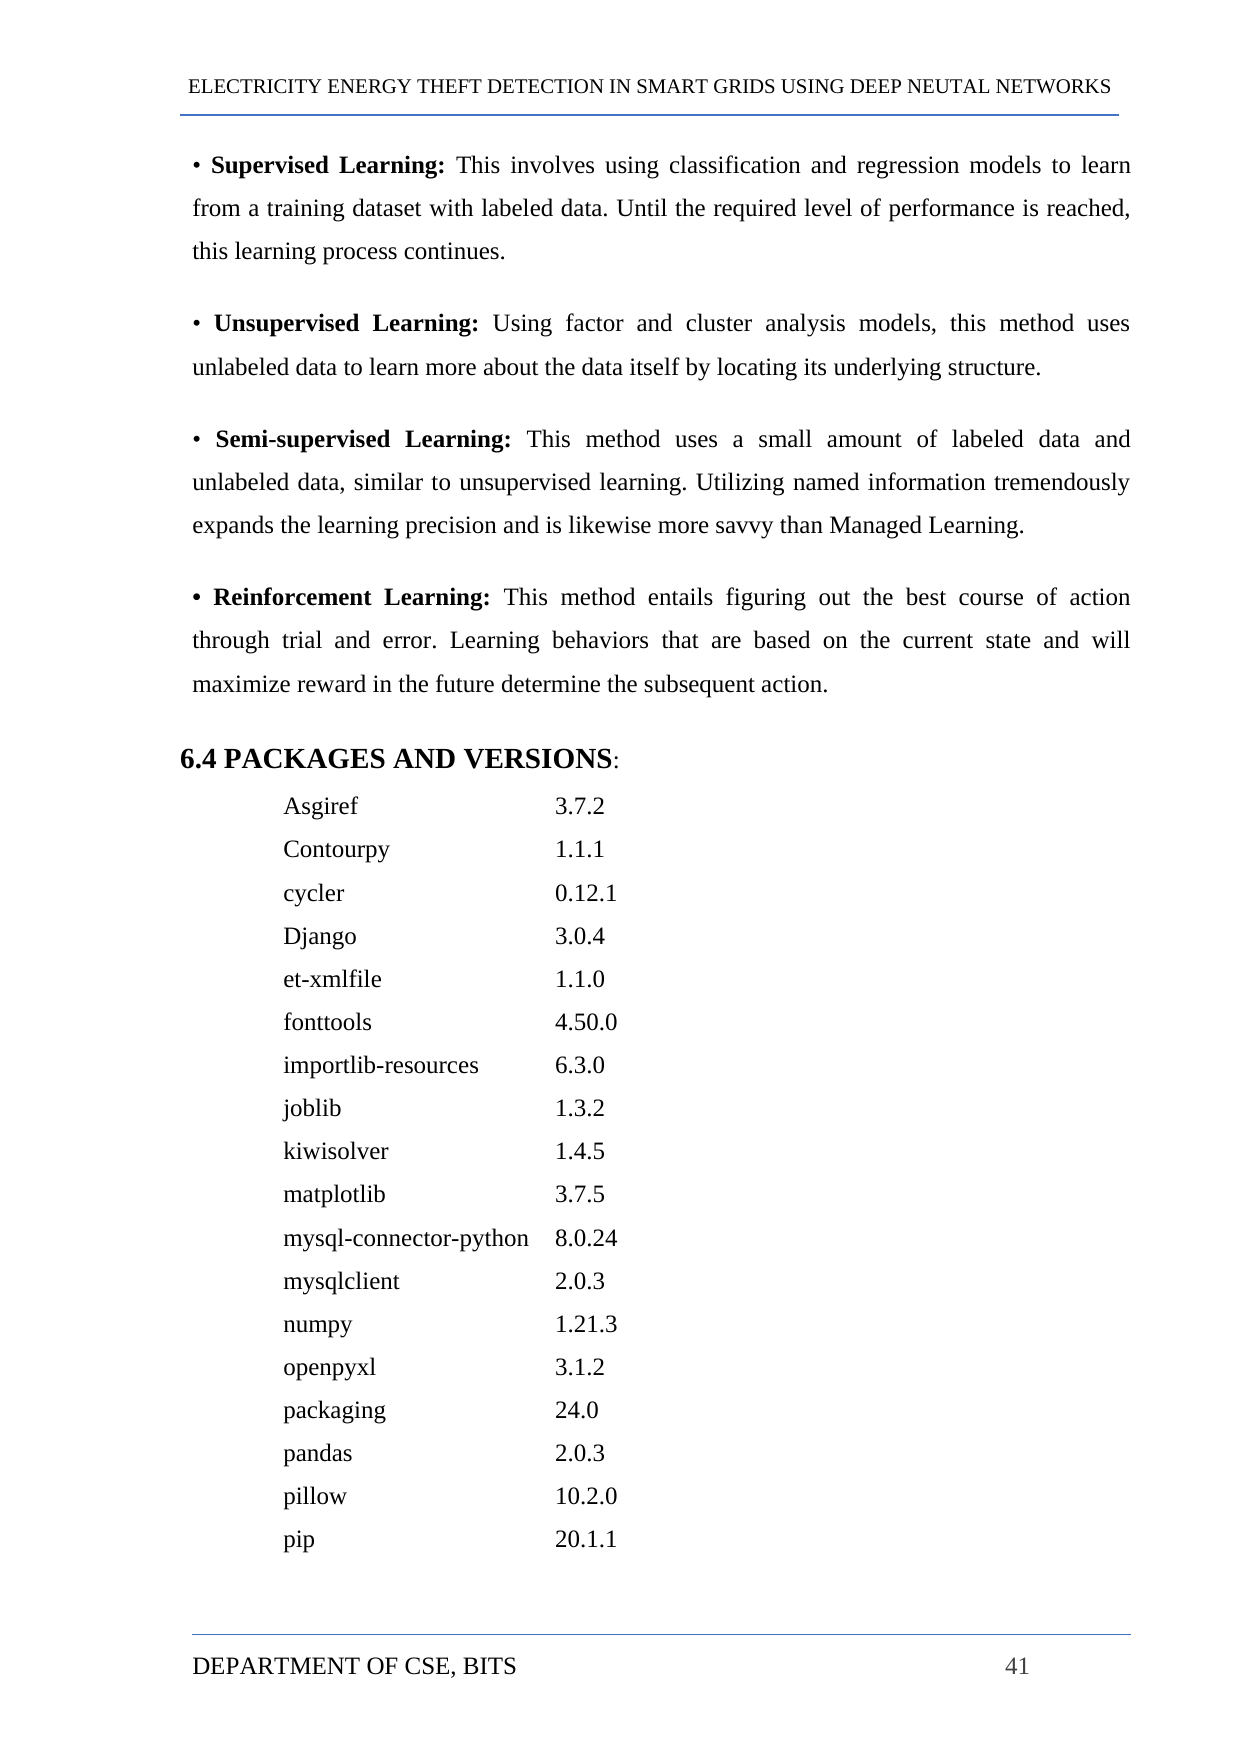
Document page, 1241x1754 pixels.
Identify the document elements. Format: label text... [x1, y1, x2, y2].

text • Reinforcement Learning: This method entails figuring out the best course of action through trial and error. Learning behaviors that are based on the current state and will maximize reward in the future determine the subsequent action. [192, 582, 1131, 697]
text kiwisolver 1.4.5 [283, 1136, 1131, 1165]
text • Semi-supervised Learning: This method uses a small amount of labeled data and unlabeled data, similar to unsupervised learning. Utilizing named information tremendously expands the learning precision and is likewise more savvy than Managed Learning. [192, 424, 1131, 539]
text joblib 1.3.2 [283, 1093, 1131, 1122]
text Django 3.0.4 [283, 921, 1131, 949]
text Contourpy 1.1.1 [283, 834, 1131, 863]
text matplotlib 3.7.5 [283, 1179, 1131, 1208]
text pip 20.1.1 [283, 1524, 1131, 1553]
text 6.4 PACKAGES AND VERSIONS: [180, 741, 1131, 774]
text packaging 24.0 [283, 1395, 1131, 1424]
text • Supervised Learning: This involves using classification and regression models to learn from a training dataset with labeled data. Until the required level of performance is reached, this learning process continues. [180, 150, 1119, 265]
text et-xmlfile 1.1.0 [283, 964, 1131, 993]
text pandas 2.0.3 [283, 1438, 1131, 1467]
text mysqlclient 2.0.3 [283, 1266, 1131, 1294]
text • Unsupervised Learning: Using factor and cluster analysis models, this method uses unlabeled data to learn more about the data itself by locating its underlying structure. [192, 308, 1131, 380]
text fonttools 4.50.0 [283, 1007, 1131, 1036]
text Asgiref 3.7.2 [283, 791, 1131, 820]
text mysql-connector-python 8.0.24 [283, 1223, 1131, 1251]
text openpyxl 3.1.2 [283, 1352, 1131, 1381]
text cycler 0.12.1 [283, 878, 1131, 906]
text importlib-resources 6.3.0 [283, 1050, 1131, 1079]
text pillow 10.2.0 [283, 1481, 1131, 1510]
text numpy 1.21.3 [283, 1309, 1131, 1338]
